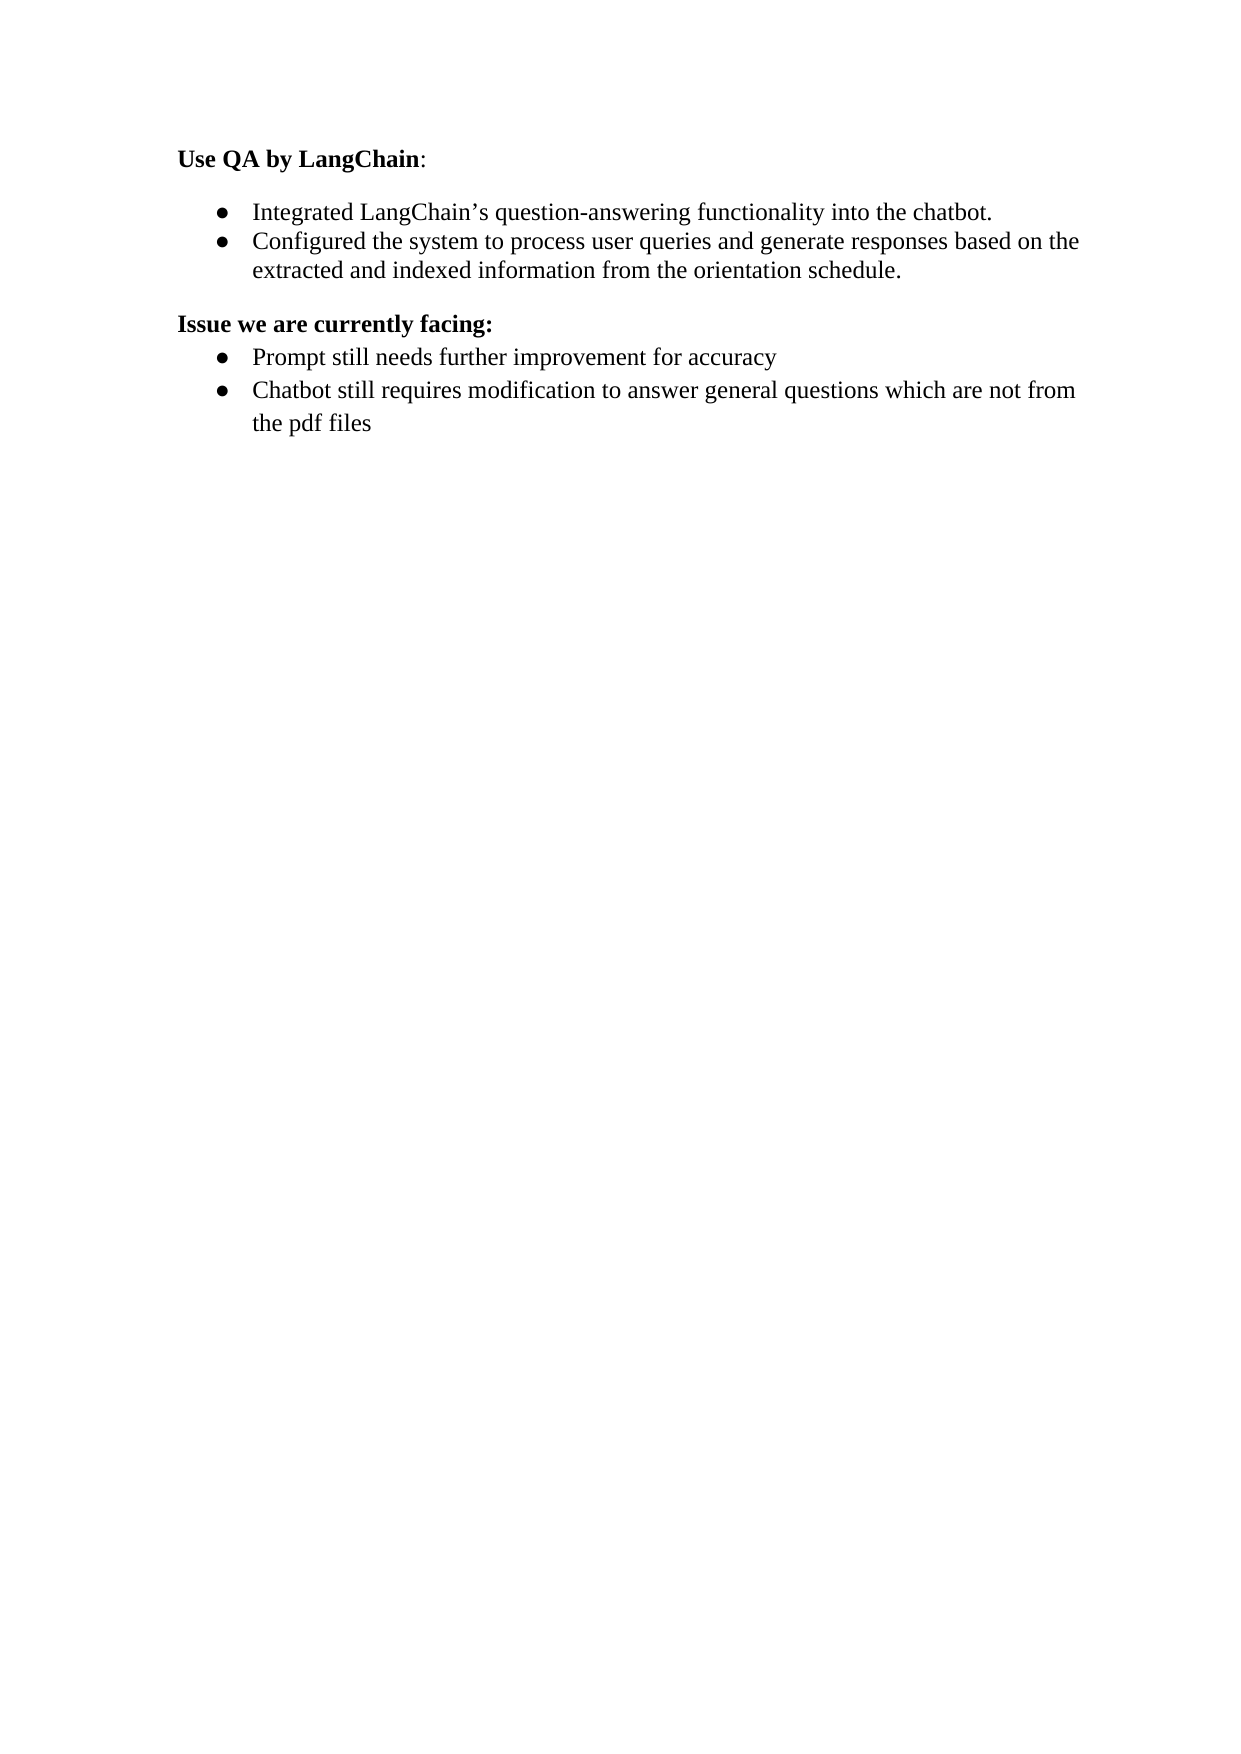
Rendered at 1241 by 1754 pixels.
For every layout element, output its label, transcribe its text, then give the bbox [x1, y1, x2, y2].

list Prompt still needs further improvement for accuracy [214, 342, 1104, 371]
list Configured the system to process user queries and generate responses based on the extracted and indexed information from the orientation schedule. [214, 226, 1104, 284]
list Chatbot still requires modification to answer general questions which are not from the pdf files [214, 375, 1104, 437]
text Use QA by LangChain: [177, 144, 1104, 172]
text Issue we are currently facing: [177, 309, 1104, 337]
list Integrated LangChain’s question-answering functionality into the chatbot. [214, 197, 1104, 226]
